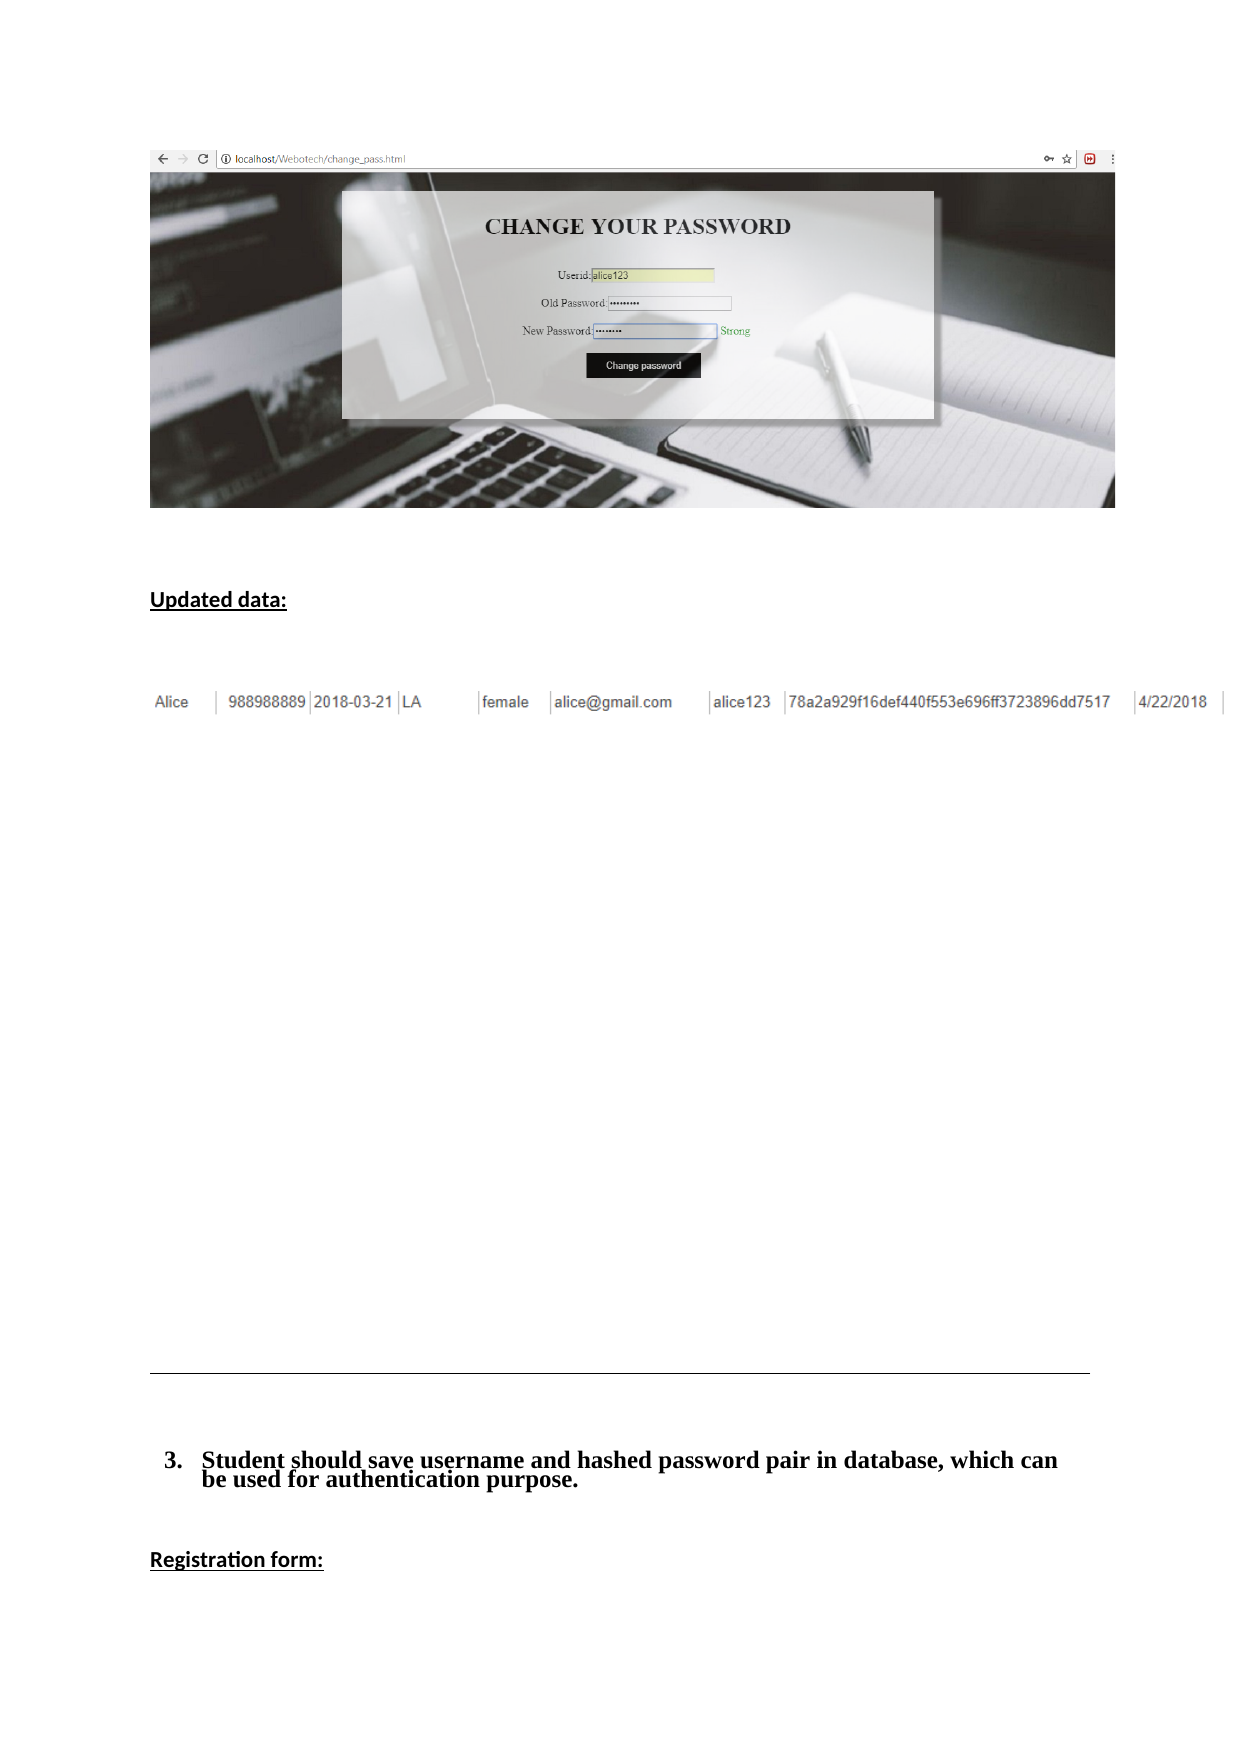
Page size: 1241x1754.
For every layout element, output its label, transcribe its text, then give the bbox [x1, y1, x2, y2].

picture [150, 691, 1235, 735]
text Registration form: [150, 1546, 1090, 1574]
list Student should save username and hashed password pair in database, which can be used for authentication purpose. [164, 1452, 1078, 1493]
text Updated data: [150, 585, 1090, 613]
picture [150, 150, 1116, 508]
